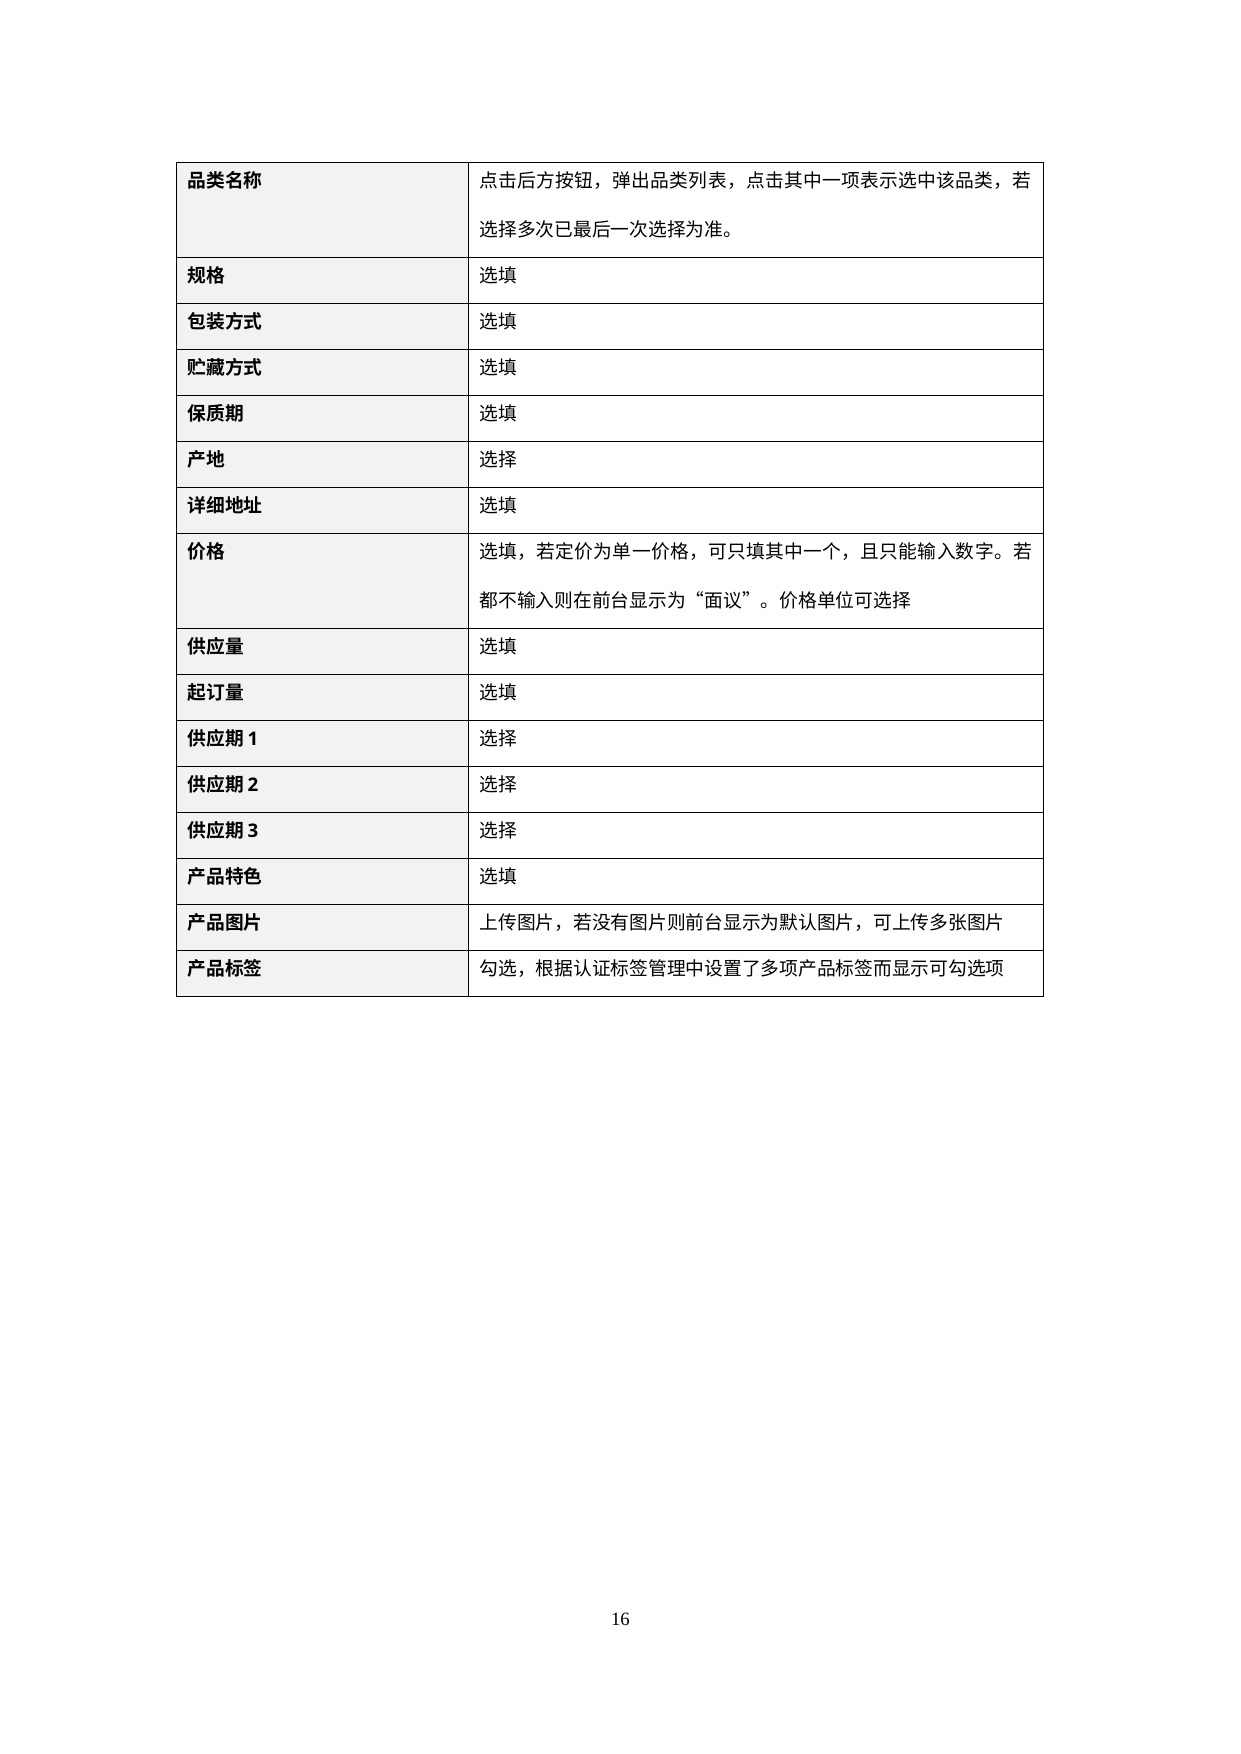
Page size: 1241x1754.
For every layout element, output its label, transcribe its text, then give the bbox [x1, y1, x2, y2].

table_cell 选填 [469, 304, 1043, 349]
table_cell 选填 [469, 396, 1043, 441]
table_cell 贮藏方式 [177, 350, 468, 395]
table_cell 供应期3 [177, 813, 468, 858]
table_cell 选填 [469, 258, 1043, 303]
table_cell 供应量 [177, 629, 468, 674]
table_cell 勾选，根据认证标签管理中设置了多项产品标签而显示可勾选项 [469, 951, 1043, 996]
table_cell 产地 [177, 442, 468, 487]
table_cell 详细地址 [177, 488, 468, 533]
table_cell 产品图片 [177, 905, 468, 950]
table_cell 产品特色 [177, 859, 468, 904]
table_cell 选填，若定价为单一价格，可只填其中一个，且只能输入数字。若都不输入则在前台显示为“面议”。价格单位可选择 [469, 534, 1043, 628]
table_cell 选择 [469, 813, 1043, 858]
table_cell 选择 [469, 721, 1043, 766]
table_cell 包装方式 [177, 304, 468, 349]
table_cell 品类名称 [177, 163, 468, 257]
table_cell 保质期 [177, 396, 468, 441]
table_cell 起订量 [177, 675, 468, 720]
table_cell 规格 [177, 258, 468, 303]
table_cell 上传图片，若没有图片则前台显示为默认图片，可上传多张图片 [469, 905, 1043, 950]
table_cell 供应期2 [177, 767, 468, 812]
table_cell 点击后方按钮，弹出品类列表，点击其中一项表示选中该品类，若选择多次已最后一次选择为准。 [469, 163, 1043, 257]
table_cell 价格 [177, 534, 468, 628]
table_cell 选择 [469, 767, 1043, 812]
table_cell 供应期1 [177, 721, 468, 766]
table_cell 选填 [469, 629, 1043, 674]
table_cell 选填 [469, 859, 1043, 904]
table_cell 选填 [469, 675, 1043, 720]
table_cell 产品标签 [177, 951, 468, 996]
table_cell 选填 [469, 350, 1043, 395]
table_cell 选填 [469, 488, 1043, 533]
table_cell 选择 [469, 442, 1043, 487]
